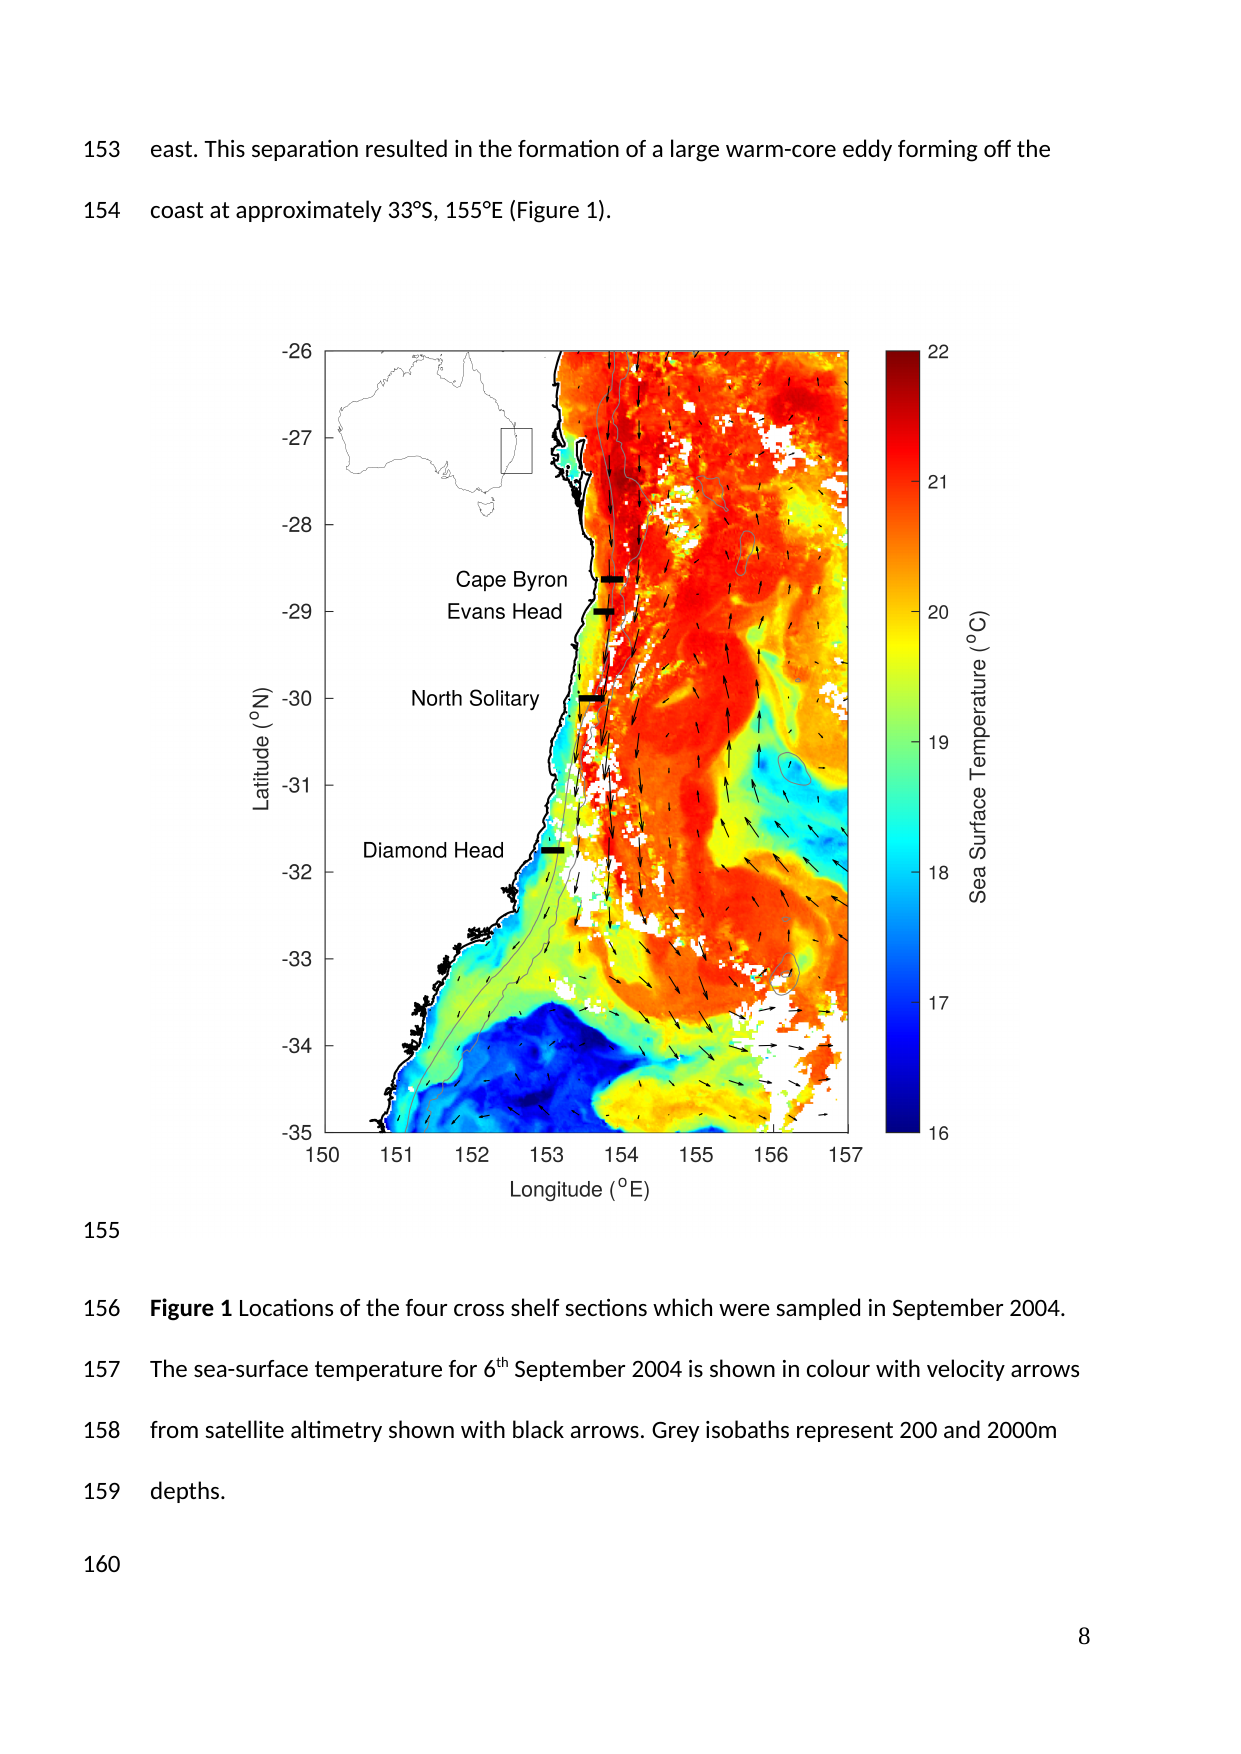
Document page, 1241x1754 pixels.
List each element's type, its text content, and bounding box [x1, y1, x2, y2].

subtitle Figure 1 Locations of the four cross shelf sections which were sampled in September 2004. The sea-surface temperature for 6th September 2004 is shown in colour with velocity arrows from satellite altimetry shown with black arrows. Grey isobaths represent 200 and 2000m depths. [150, 1292, 1090, 1505]
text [150, 133, 1090, 224]
